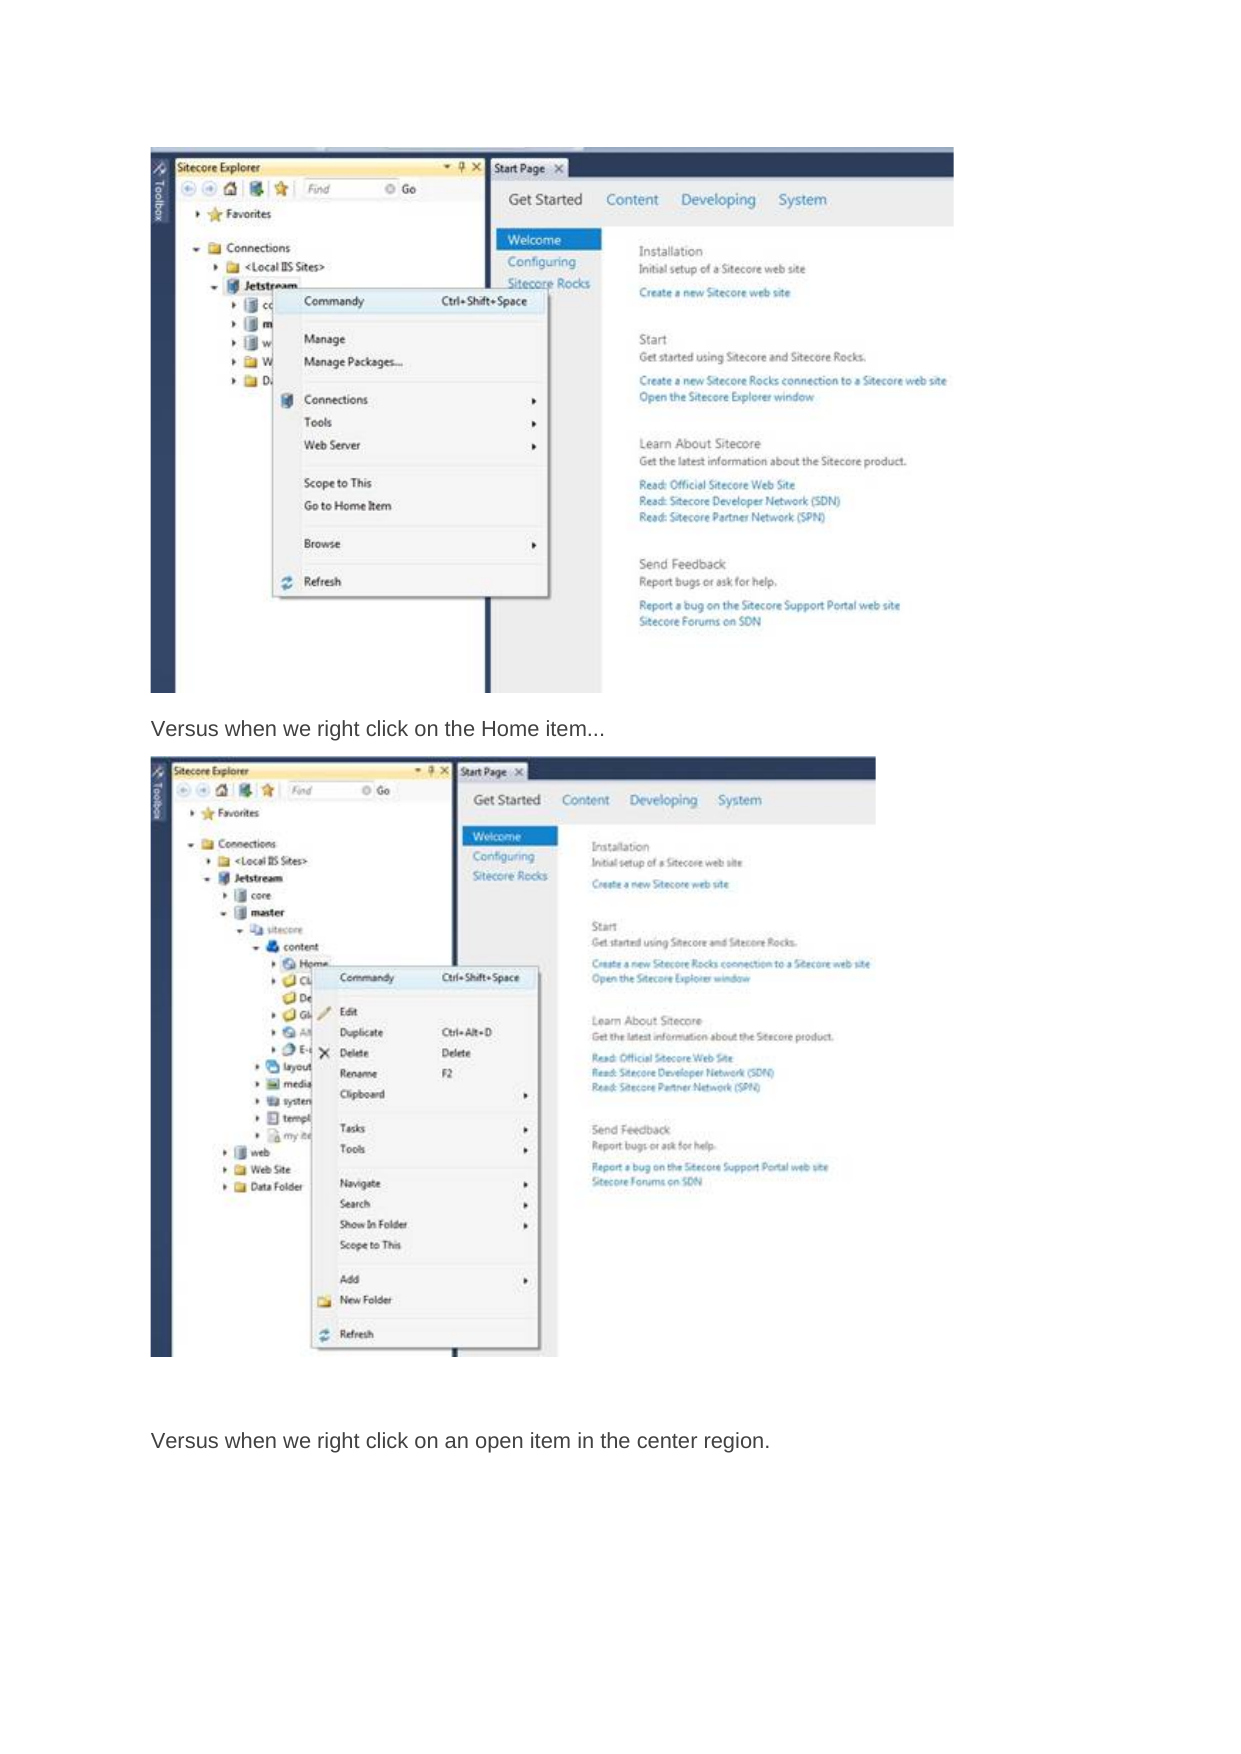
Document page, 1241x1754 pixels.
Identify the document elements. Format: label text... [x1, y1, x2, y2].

text Versus when we right click on an open item in the center region. [151, 1421, 1093, 1453]
picture [150, 756, 876, 1357]
picture [150, 147, 954, 693]
text Versus when we right click on the Home item... [151, 708, 1093, 741]
